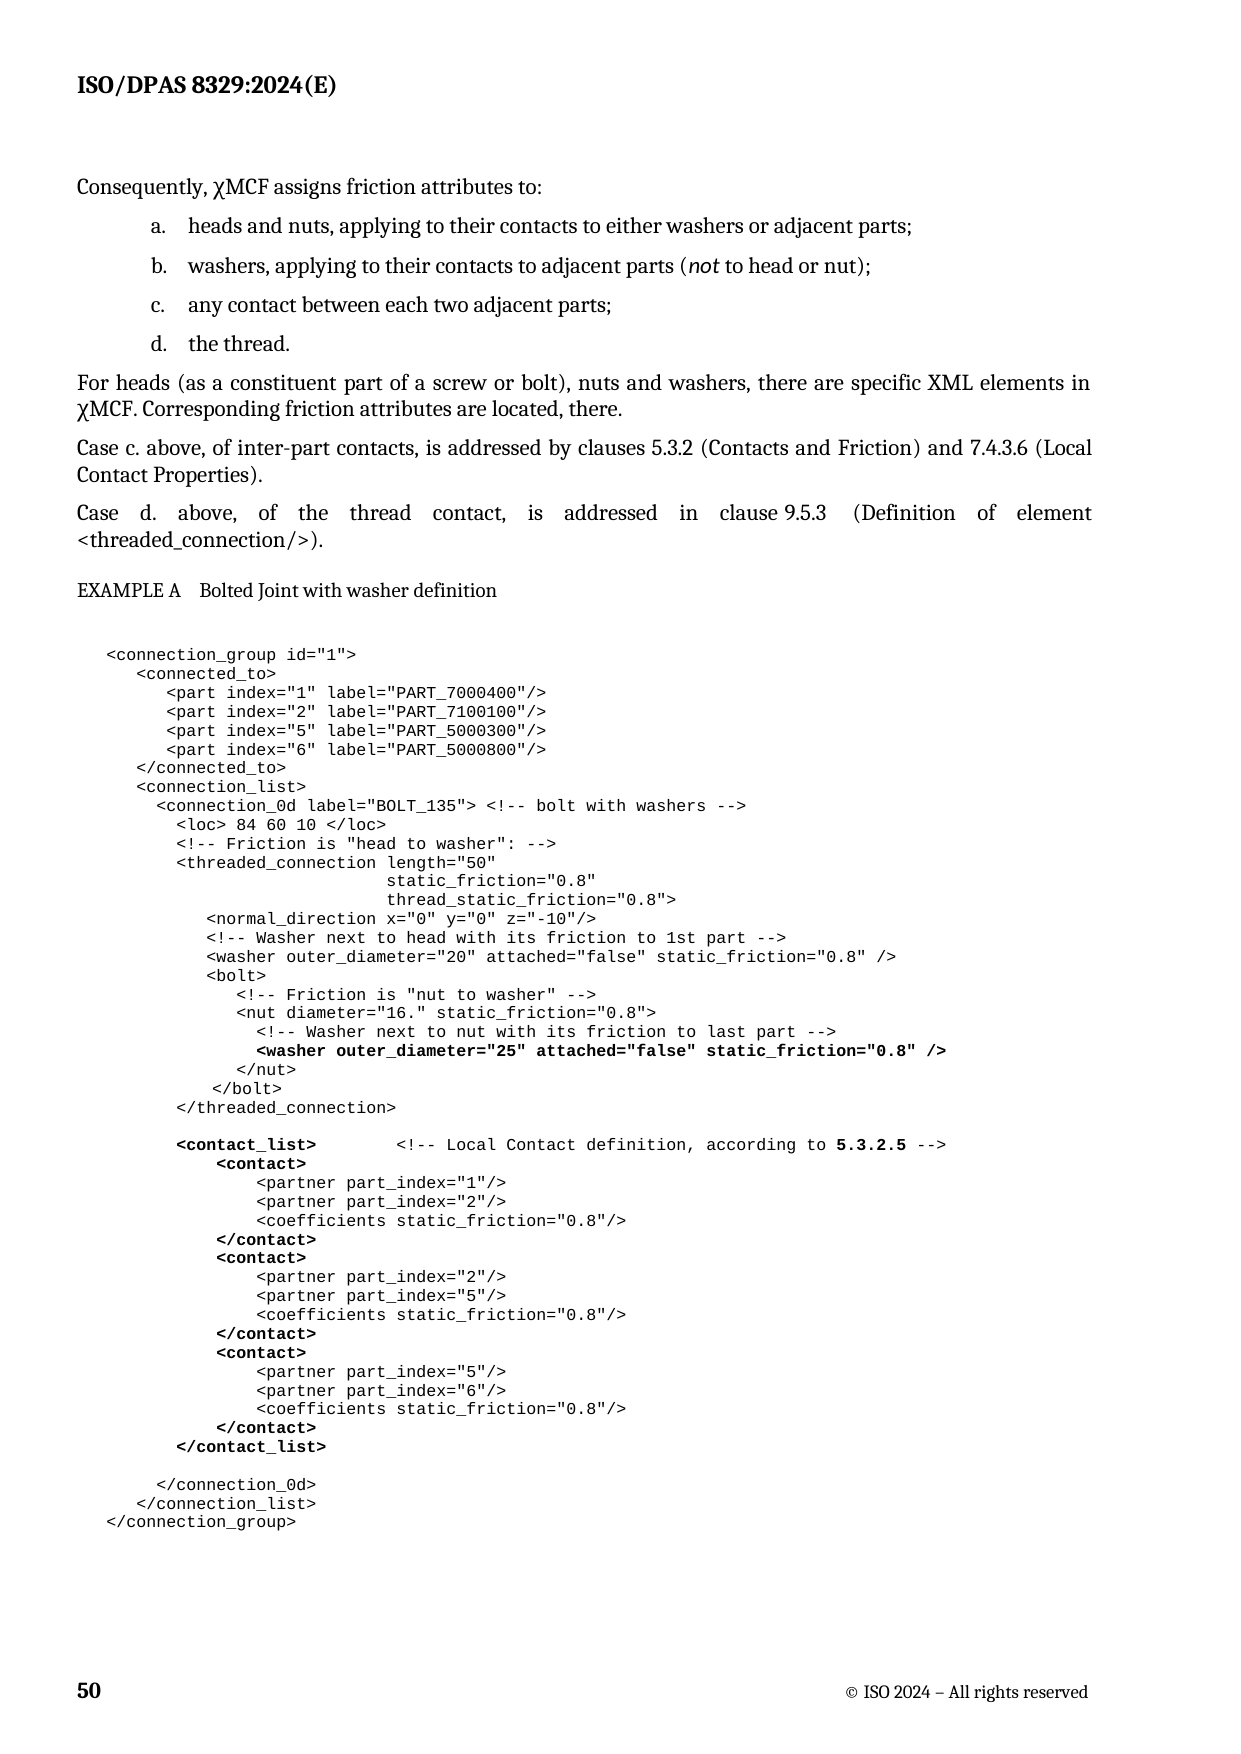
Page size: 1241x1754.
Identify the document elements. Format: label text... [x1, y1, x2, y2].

text <loc> 84 60 10 </loc> [94, 816, 1075, 835]
text <part index="5" label="PART_5000300"/> [94, 722, 1075, 741]
text thread_static_friction="0.8"> [94, 892, 1075, 911]
text </connection_group> [94, 1514, 1075, 1533]
text <normal_direction x="0" y="0" z="-10"/> [94, 911, 1075, 929]
text <part index="6" label="PART_5000800"/> [94, 741, 1075, 760]
text <connection_group id="1"> [94, 647, 1075, 666]
list the thread. [151, 331, 1092, 357]
text <washer outer_diameter="25" attached="false" static_friction="0.8" /> [94, 1043, 1075, 1062]
text <partner part_index="5"/> [94, 1288, 1075, 1307]
text EXAMPLE A Bolted Joint with washer definition [77, 578, 1092, 603]
text </connected_to> [94, 760, 1075, 779]
text <partner part_index="1"/> [94, 1175, 1075, 1193]
text <partner part_index="2"/> [94, 1193, 1075, 1212]
text <washer outer_diameter="20" attached="false" static_friction="0.8" /> [94, 948, 1075, 967]
list any contact between each two adjacent parts; [151, 292, 1092, 318]
text <partner part_index="5"/> [94, 1363, 1075, 1382]
text <contact> [94, 1156, 1075, 1175]
text <coefficients static_friction="0.8"/> [94, 1212, 1075, 1231]
text <connected_to> [94, 666, 1075, 684]
text <!-- Friction is "head to washer": --> [94, 835, 1075, 854]
text <contact> [94, 1344, 1075, 1363]
text <partner part_index="2"/> [94, 1269, 1075, 1288]
list heads and nuts, applying to their contacts to either washers or adjacent parts; [151, 213, 1092, 239]
text Consequently, χMCF assigns friction attributes to: [77, 174, 1092, 200]
text <part index="1" label="PART_7000400"/> [94, 684, 1075, 703]
text <coefficients static_friction="0.8"/> [94, 1401, 1075, 1420]
text <partner part_index="6"/> [94, 1382, 1075, 1401]
text For heads (as a constituent part of a screw or bolt), nuts and washers, there are specific XML elements in χMCF. Corresponding friction attributes are located, there. [77, 370, 1092, 422]
text </connection_0d> [94, 1476, 1075, 1495]
text static_friction="0.8" [94, 873, 1075, 892]
text </contact> [94, 1326, 1075, 1344]
text <part index="2" label="PART_7100100"/> [94, 703, 1075, 722]
text Case c. above, of inter-part contacts, is addressed by clauses 5.3.2 (Contacts and Friction) and 7.4.3.6 (Local Contact Properties). [77, 435, 1092, 488]
text </nut> [94, 1062, 1075, 1080]
text </contact> [94, 1231, 1075, 1250]
text <connection_list> [94, 779, 1075, 798]
text <contact> [94, 1250, 1075, 1269]
text </bolt> [94, 1080, 1075, 1099]
text Case d. above, of the thread contact, is addressed in clause 9.5.3 (Definition of element <threaded_connection/>). [77, 500, 1092, 553]
text </contact_list> [94, 1439, 1075, 1457]
text <!-- Washer next to head with its friction to 1st part --> [94, 929, 1075, 948]
text <threaded_connection length="50" [94, 854, 1075, 873]
list washers, applying to their contacts to adjacent parts (not to head or nut); [151, 252, 1092, 279]
text <nut diameter="16." static_friction="0.8"> [94, 1005, 1075, 1024]
text <bolt> [94, 967, 1075, 986]
text </contact> [94, 1420, 1075, 1439]
text </threaded_connection> [94, 1099, 1075, 1118]
text <!-- Friction is "nut to washer" --> [94, 986, 1075, 1005]
text </connection_list> [94, 1495, 1075, 1514]
text <connection_0d label="BOLT_135"> <!-- bolt with washers --> [94, 798, 1075, 816]
text <!-- Washer next to nut with its friction to last part --> [94, 1024, 1075, 1043]
text <coefficients static_friction="0.8"/> [94, 1307, 1075, 1326]
text <contact_list> <!-- Local Contact definition, according to 5.3.2.5 --> [94, 1137, 1075, 1156]
